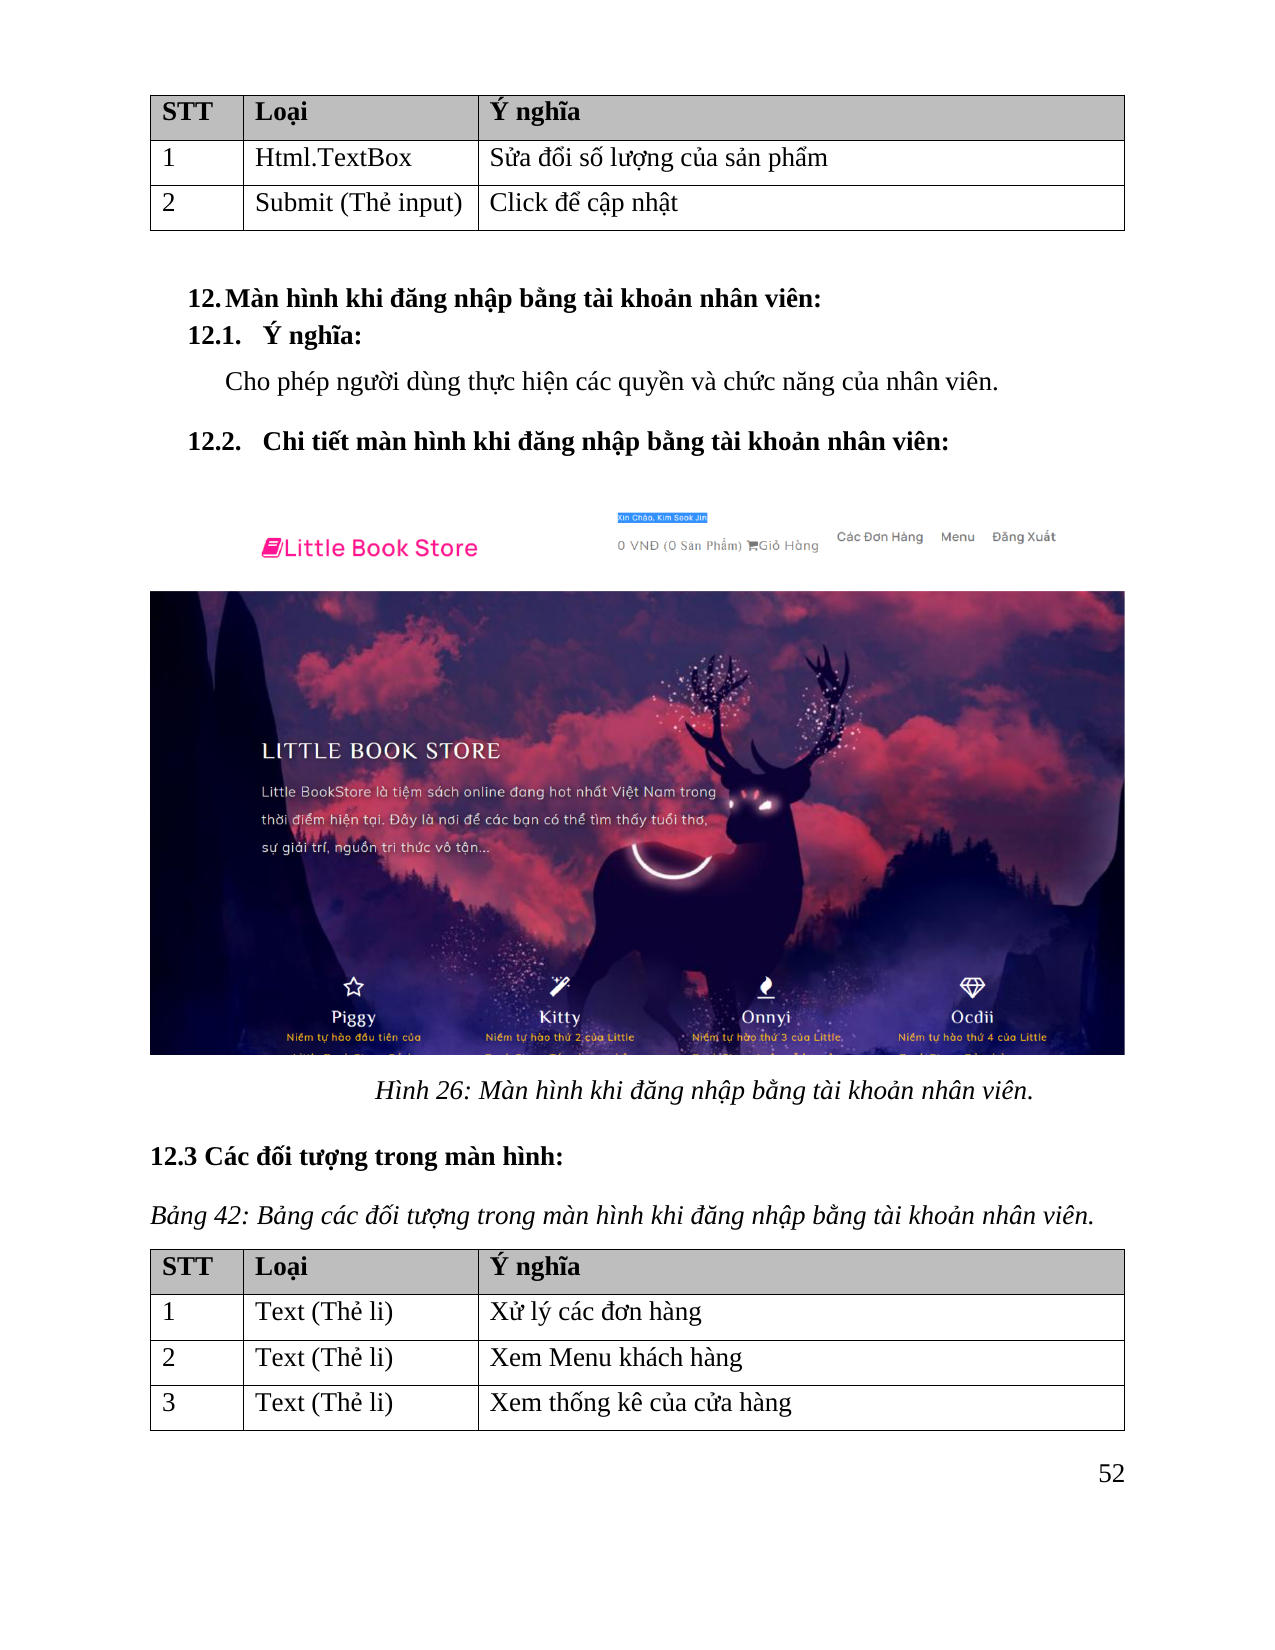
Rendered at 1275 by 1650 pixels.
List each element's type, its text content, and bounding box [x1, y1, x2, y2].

table_cell Submit (Thẻ input) [244, 186, 478, 230]
table_cell 3 [151, 1386, 243, 1430]
list Cho phép người dùng thực hiện các quyền và chức năng của nhân viên. [225, 365, 1125, 397]
table_cell Text (Thẻ li) [244, 1341, 478, 1385]
text Hình 26: Màn hình khi đăng nhập bằng tài khoản nhân viên. [300, 1074, 1125, 1105]
table_header Ý nghĩa [479, 1250, 1124, 1294]
subtitle 12.3 Các đối tượng trong màn hình: [150, 1140, 1125, 1171]
table_header Loại [244, 96, 478, 140]
table_header Loại [244, 1250, 478, 1294]
table_cell Sửa đổi số lượng của sản phẩm [479, 141, 1124, 185]
text Bảng 42: Bảng các đối tượng trong màn hình khi đăng nhập bằng tài khoản nhân viên. [150, 1199, 1125, 1230]
subtitle Chi tiết màn hình khi đăng nhập bằng tài khoản nhân viên: [187, 424, 1125, 456]
table_cell 2 [151, 1341, 243, 1385]
table_header STT [151, 96, 243, 140]
table_cell Html.TextBox [244, 141, 478, 185]
table_header STT [151, 1250, 243, 1294]
table_cell 1 [151, 141, 243, 185]
table_cell 2 [151, 186, 243, 230]
table_cell Xem thống kê của cửa hàng [479, 1386, 1124, 1430]
table_cell Text (Thẻ li) [244, 1386, 478, 1430]
picture [150, 488, 1125, 1055]
table_cell Text (Thẻ li) [244, 1295, 478, 1339]
table_header Ý nghĩa [479, 96, 1124, 140]
table_cell Click để cập nhật [479, 186, 1124, 230]
subtitle Màn hình khi đăng nhập bằng tài khoản nhân viên: [187, 282, 1125, 313]
table_cell 1 [151, 1295, 243, 1339]
table_cell Xử lý các đơn hàng [479, 1295, 1124, 1339]
table_cell Xem Menu khách hàng [479, 1341, 1124, 1385]
subtitle Ý nghĩa: [187, 319, 1125, 351]
